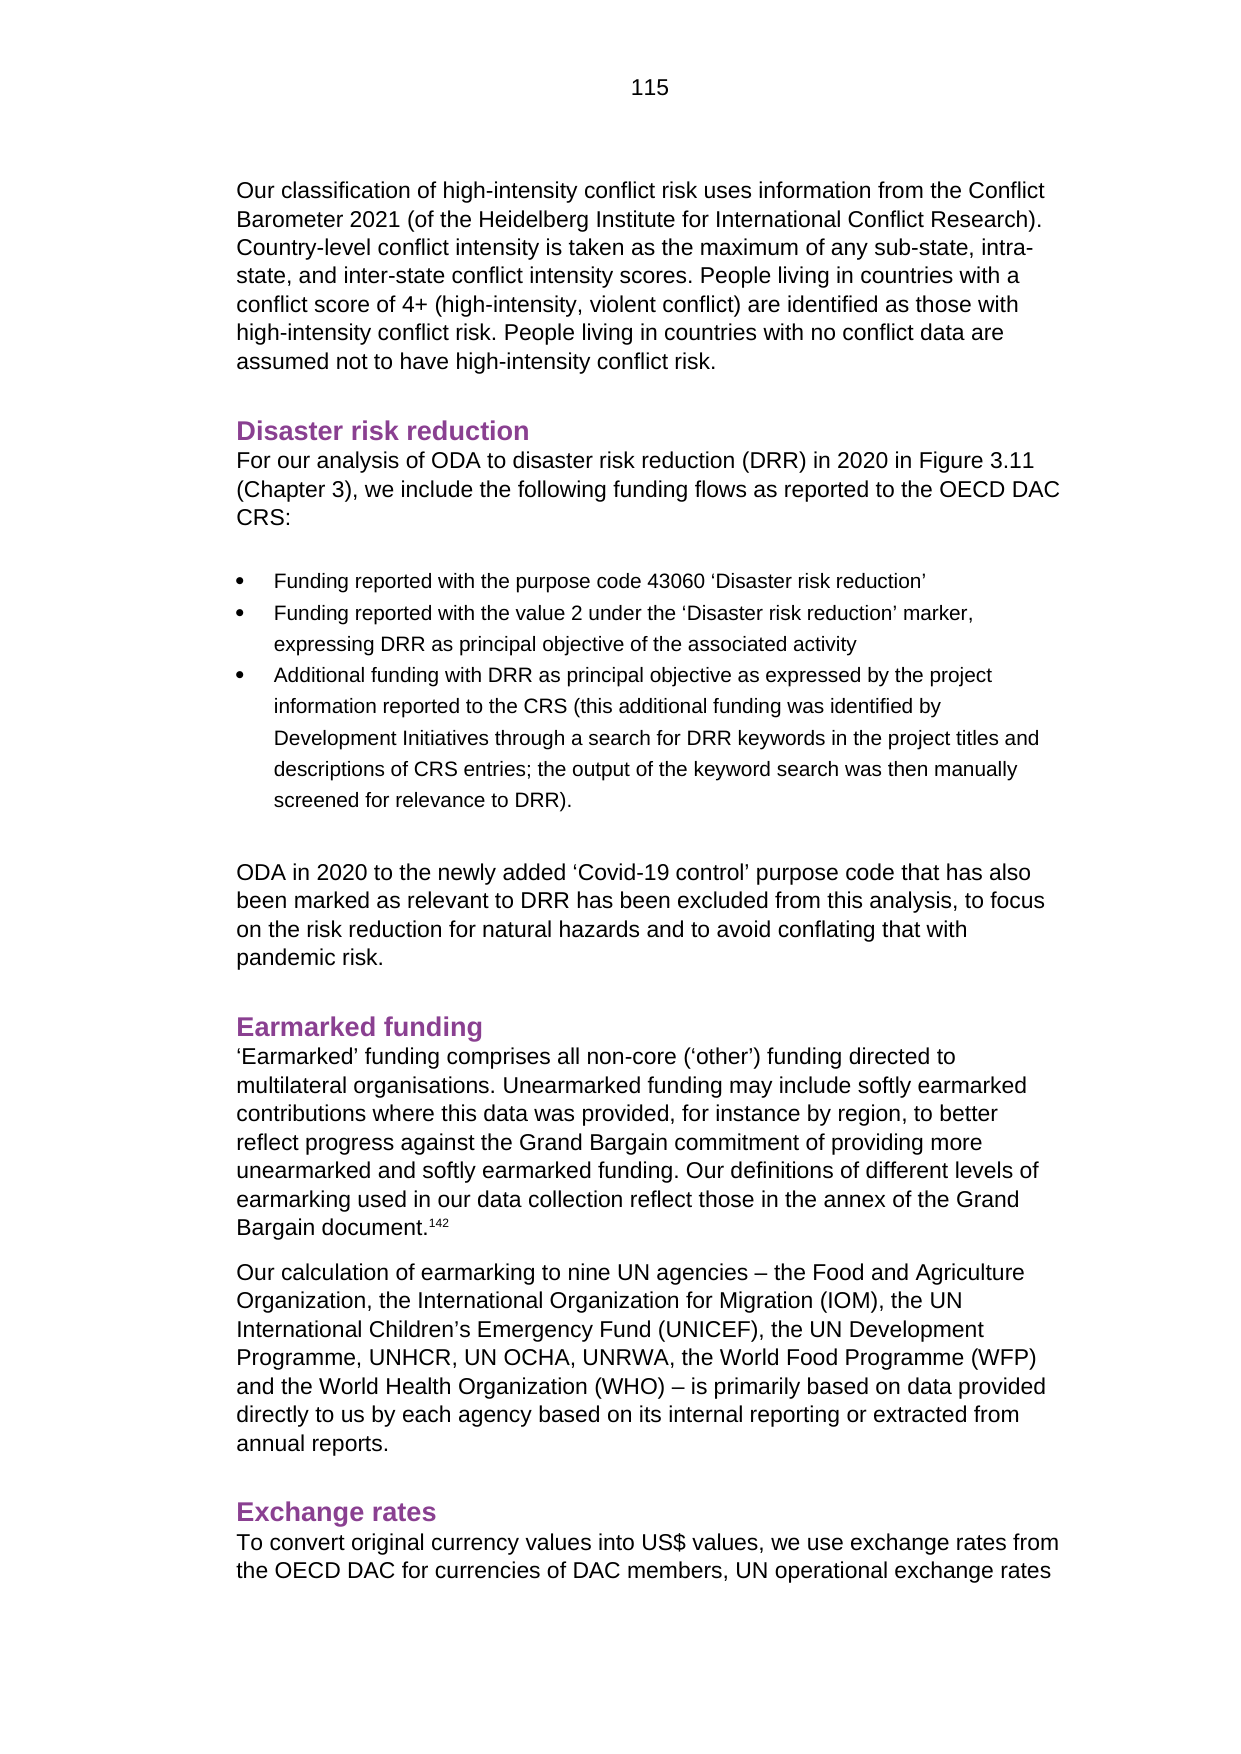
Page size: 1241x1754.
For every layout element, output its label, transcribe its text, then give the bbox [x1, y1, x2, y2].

text Our classification of high-intensity conflict risk uses information from the Conflict Barometer 2021 (of the Heidelberg Institute for International Conflict Research). Country-level conflict intensity is taken as the maximum of any sub-state, intra-state, and inter-state conflict intensity scores. People living in countries with a conflict score of 4+ (high-intensity, violent conflict) are identified as those with high-intensity conflict risk. People living in countries with no conflict data are assumed not to have high-intensity conflict risk. [236, 177, 1063, 374]
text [236, 1529, 1063, 1584]
subtitle Earmarked funding [236, 1008, 1063, 1043]
text Our calculation of earmarking to nine UN agencies – the Food and Agriculture Organization, the International Organization for Migration (IOM), the UN International Children’s Emergency Fund (UNICEF), the UN Development Programme, UNHCR, UN OCHA, UNRWA, the World Food Programme (WFP) and the World Health Organization (WHO) – is primarily based on data provided directly to us by each agency based on its internal reporting or extracted from annual reports. [236, 1259, 1063, 1456]
list Funding reported with the purpose code 43060 ‘Disaster risk reduction’ [236, 564, 1063, 595]
text For our analysis of ODA to disaster risk reduction (DRR) in 2020 in Figure 3.11 (Chapter 3), we include the following funding flows as reported to the OECD DAC CRS: [236, 447, 1063, 530]
text ‘Earmarked’ funding comprises all non-core (‘other’) funding directed to multilateral organisations. Unearmarked funding may include softly earmarked contributions where this data was provided, for instance by region, to better reflect progress against the Grand Bargain commitment of providing more unearmarked and softly earmarked funding. Our definitions of different levels of earmarking used in our data collection reflect those in the annex of the Grand Bargain document. [236, 1043, 1063, 1240]
list Funding reported with the value 2 under the ‘Disaster risk reduction’ marker, expressing DRR as principal objective of the associated activity [236, 595, 1063, 657]
subtitle Exchange rates [236, 1493, 1063, 1529]
text ODA in 2020 to the newly added ‘Covid-19 control’ purpose code that has also been marked as relevant to DRR has been excluded from this analysis, to focus on the risk reduction for natural hazards and to avoid conflating that with pandemic risk. [236, 859, 1063, 970]
subtitle Disaster risk reduction [236, 412, 1063, 447]
list Additional funding with DRR as principal objective as expressed by the project information reported to the CRS (this additional funding was identified by Development Initiatives through a search for DRR keywords in the project titles and descriptions of CRS entries; the output of the keyword search was then manually screened for relevance to DRR). [236, 657, 1063, 814]
